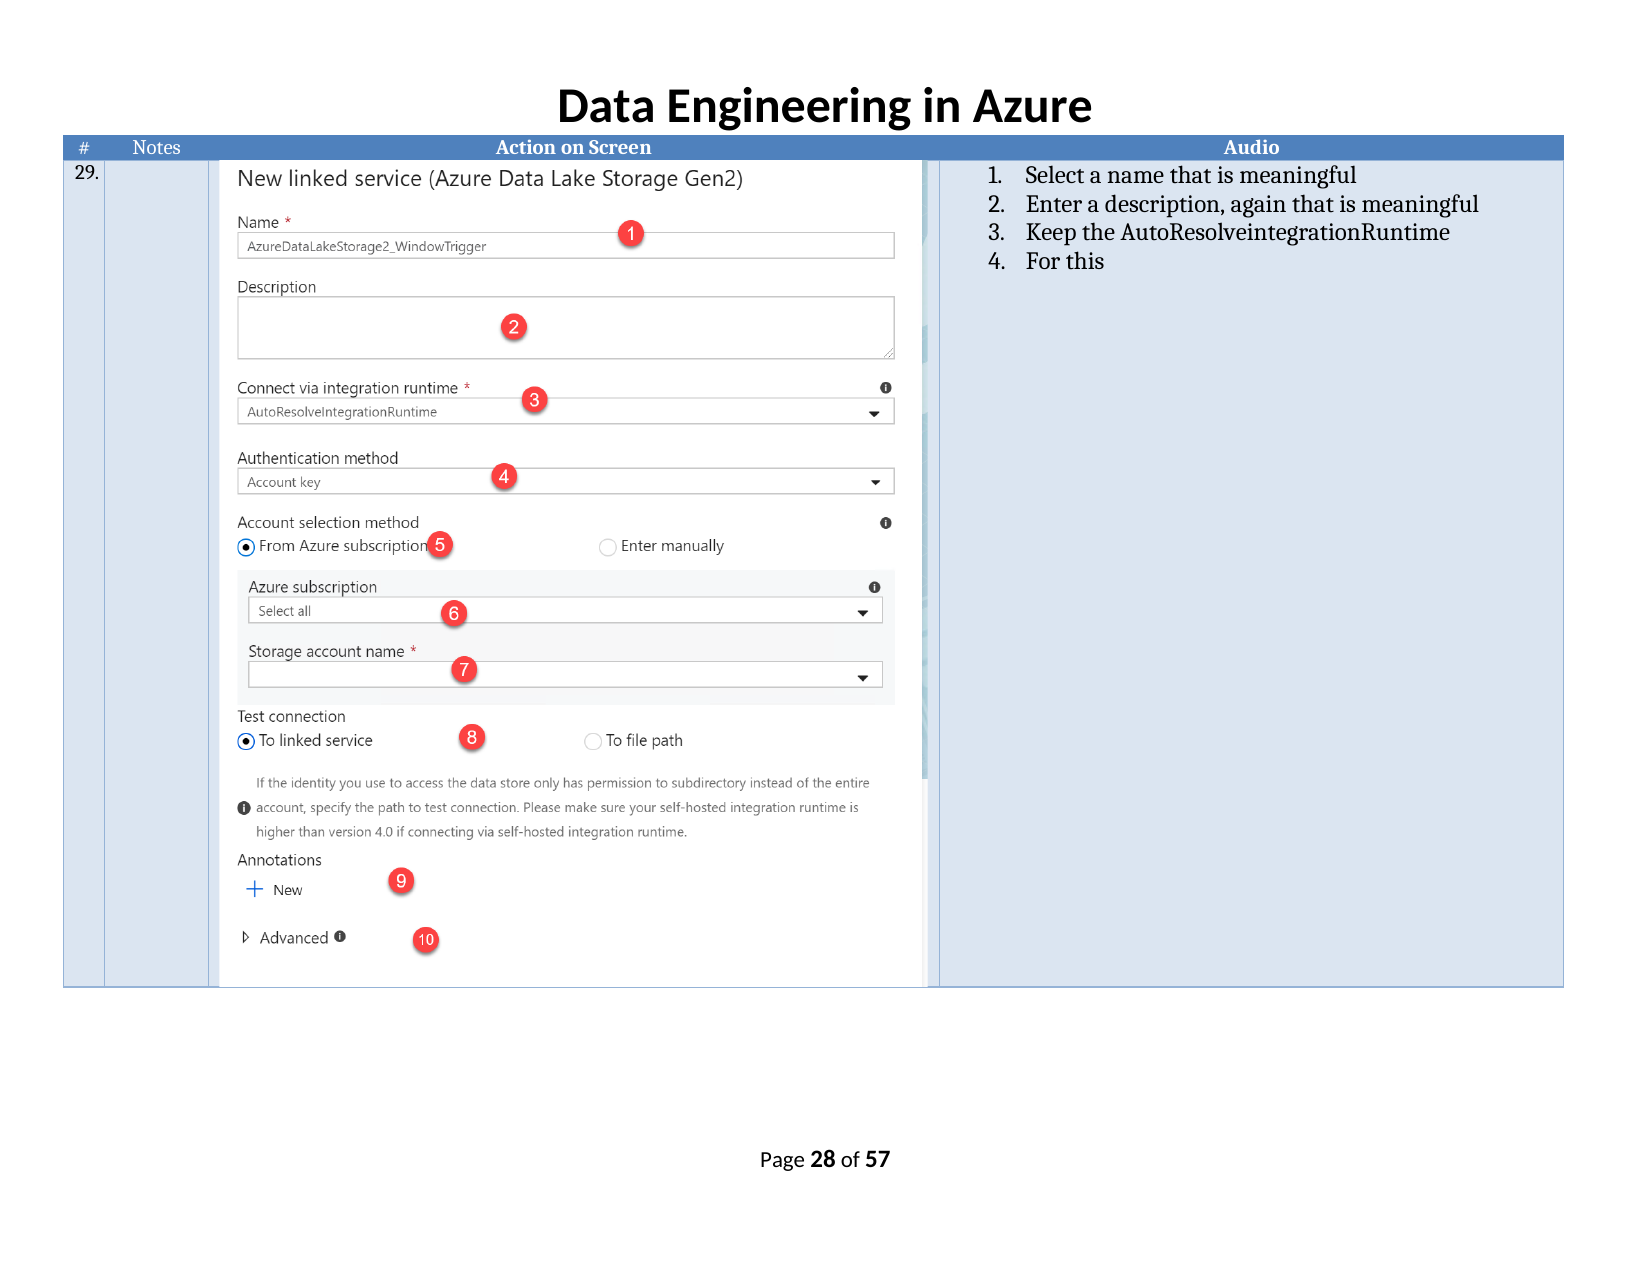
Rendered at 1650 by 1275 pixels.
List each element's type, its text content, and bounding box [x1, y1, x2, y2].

table_header # [64, 136, 104, 160]
table_cell [928, 161, 939, 986]
table_header Audio [940, 136, 1563, 160]
table_header Notes [105, 136, 208, 160]
table_header Action on Screen [209, 136, 939, 160]
table_cell [105, 161, 208, 986]
table_cell [64, 161, 104, 986]
picture [219, 160, 928, 987]
table_cell Select a name that is meaningful Enter a description, again that is meaningful Keep the AutoResolveintegrationRuntime For this [940, 161, 1563, 986]
table_cell [209, 161, 219, 986]
